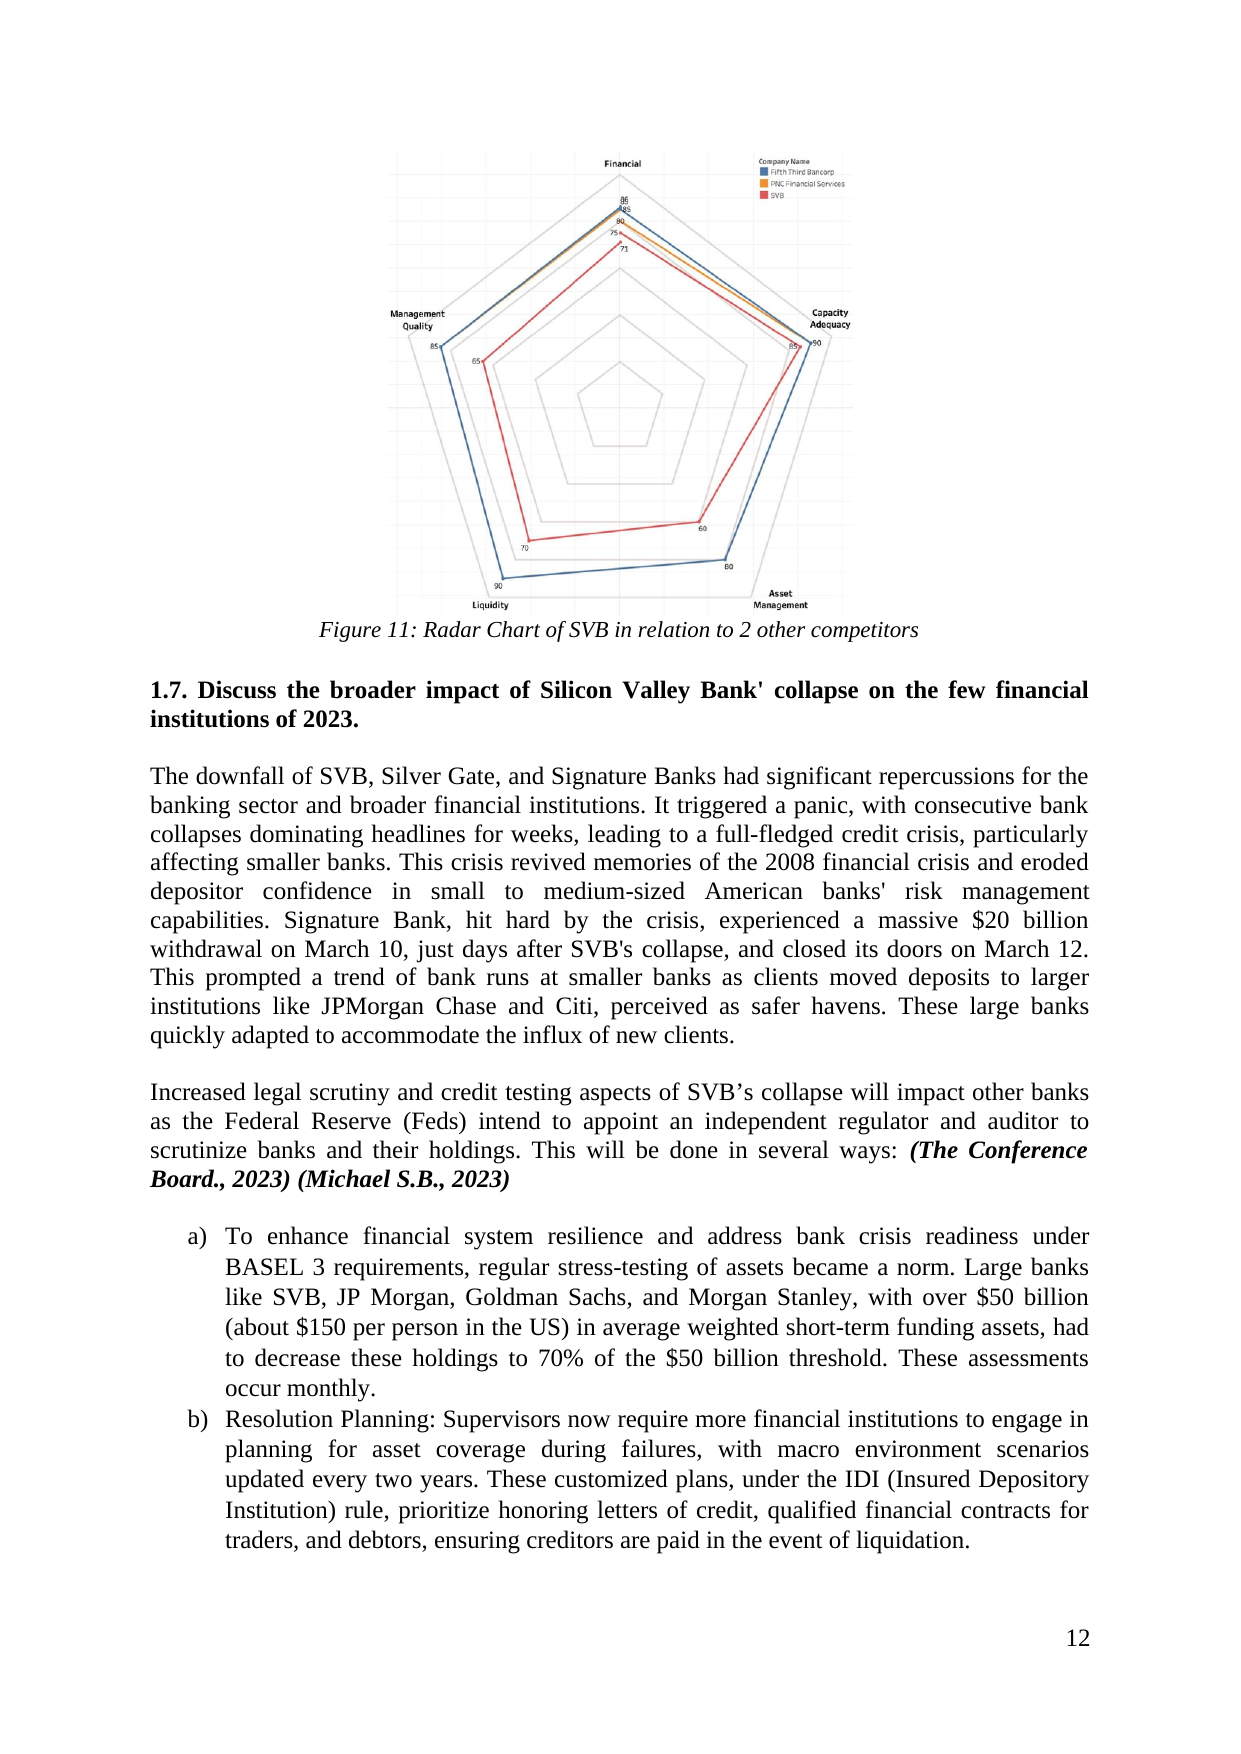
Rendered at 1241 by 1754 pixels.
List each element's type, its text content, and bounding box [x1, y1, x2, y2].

text The downfall of SVB, Silver Gate, and Signature Banks had significant repercussions for the banking sector and broader financial institutions. It triggered a panic, with consecutive bank collapses dominating headlines for weeks, leading to a full-fledged credit crisis, particularly affecting smaller banks. This crisis revived memories of the 2008 financial crisis and eroded depositor confidence in small to medium-sized American banks' risk management capabilities. Signature Bank, hit hard by the crisis, experienced a massive $20 billion withdrawal on March 10, just days after SVB's collapse, and closed its doors on March 12. This prompted a trend of bank runs at smaller banks as clients moved deposits to larger institutions like JPMorgan Chase and Citi, perceived as safer havens. These large banks quickly adapted to accommodate the influx of new clients. [150, 761, 1090, 1049]
text Increased legal scrutiny and credit testing aspects of SVB’s collapse will impact other banks as the Federal Reserve (Feds) intend to appoint an independent regulator and auditor to scrutinize banks and their holdings. This will be done in several ways: (The Conference Board., 2023) (Michael S.B., 2023) [150, 1077, 1090, 1192]
picture [387, 150, 853, 616]
subtitle 1.7. Discuss the broader impact of Silicon Valley Bank' collapse on the few financial institutions of 2023. [150, 675, 1090, 732]
list Resolution Planning: Supervisors now require more financial institutions to engage in planning for asset coverage during failures, with macro environment scenarios updated every two years. These customized plans, under the IDI (Insured Depository Institution) rule, prioritize honoring letters of credit, qualified financial contracts for traders, and debtors, ensuring creditors are paid in the event of liquidation. [187, 1404, 1090, 1554]
text Figure 11: Radar Chart of SVB in relation to 2 other competitors [150, 616, 1090, 642]
list To enhance financial system resilience and address bank crisis readiness under BASEL 3 requirements, regular stress-testing of assets became a norm. Large banks like SVB, JP Morgan, Goldman Sachs, and Morgan Stanley, with over $50 billion (about $150 per person in the US) in average weighted short-term funding assets, had to decrease these holdings to 70% of the $50 billion threshold. These assessments occur monthly. [187, 1221, 1090, 1402]
